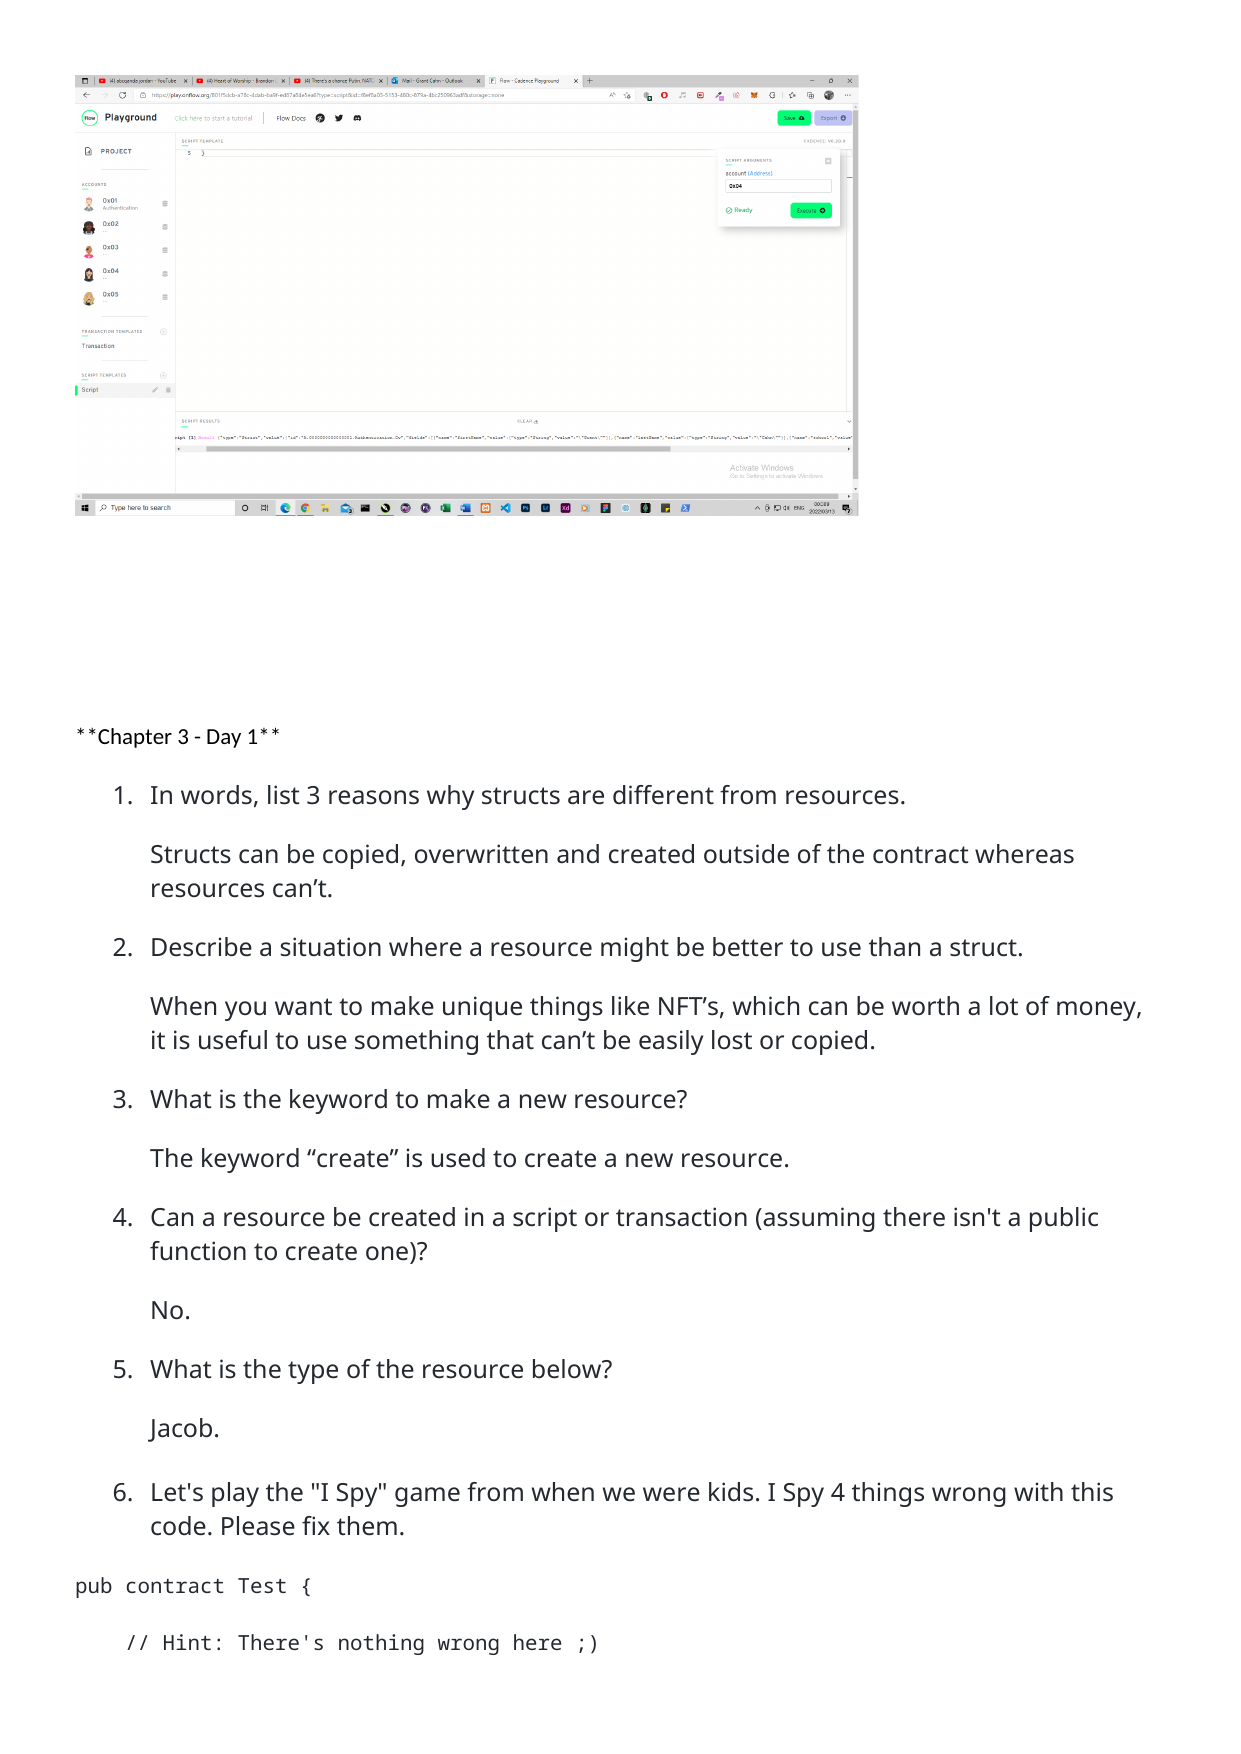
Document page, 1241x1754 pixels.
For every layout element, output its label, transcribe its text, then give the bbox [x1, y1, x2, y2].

text pub contract Test { [75, 1572, 1165, 1600]
text The keyword “create” is used to create a new resource. [150, 1141, 1165, 1175]
list In words, list 3 reasons why structs are different from resources. [112, 777, 1165, 811]
picture [75, 75, 859, 516]
list Can a resource be created in a script or transaction (assuming there isn't a public function to create one)? [112, 1200, 1165, 1268]
list Let's play the "I Spy" game from when we were kids. I Spy 4 things wrong with this code. Please fix them. [112, 1474, 1165, 1542]
list Describe a situation where a resource might be better to use than a struct. [112, 929, 1165, 963]
text No. [150, 1293, 1165, 1327]
list Jacob. [150, 1411, 1165, 1445]
text Structs can be copied, overwritten and created outside of the contract whereas resources can’t. [150, 836, 1165, 904]
text // Hint: There's nothing wrong here ;) [75, 1628, 1165, 1657]
list What is the type of the resource below? [112, 1352, 1165, 1386]
text **Chapter 3 - Day 1** [75, 722, 1165, 750]
text When you want to make unique things like NFT’s, which can be worth a lot of money, it is useful to use something that can’t be easily lost or copied. [150, 988, 1165, 1057]
list What is the keyword to make a new resource? [112, 1082, 1165, 1116]
